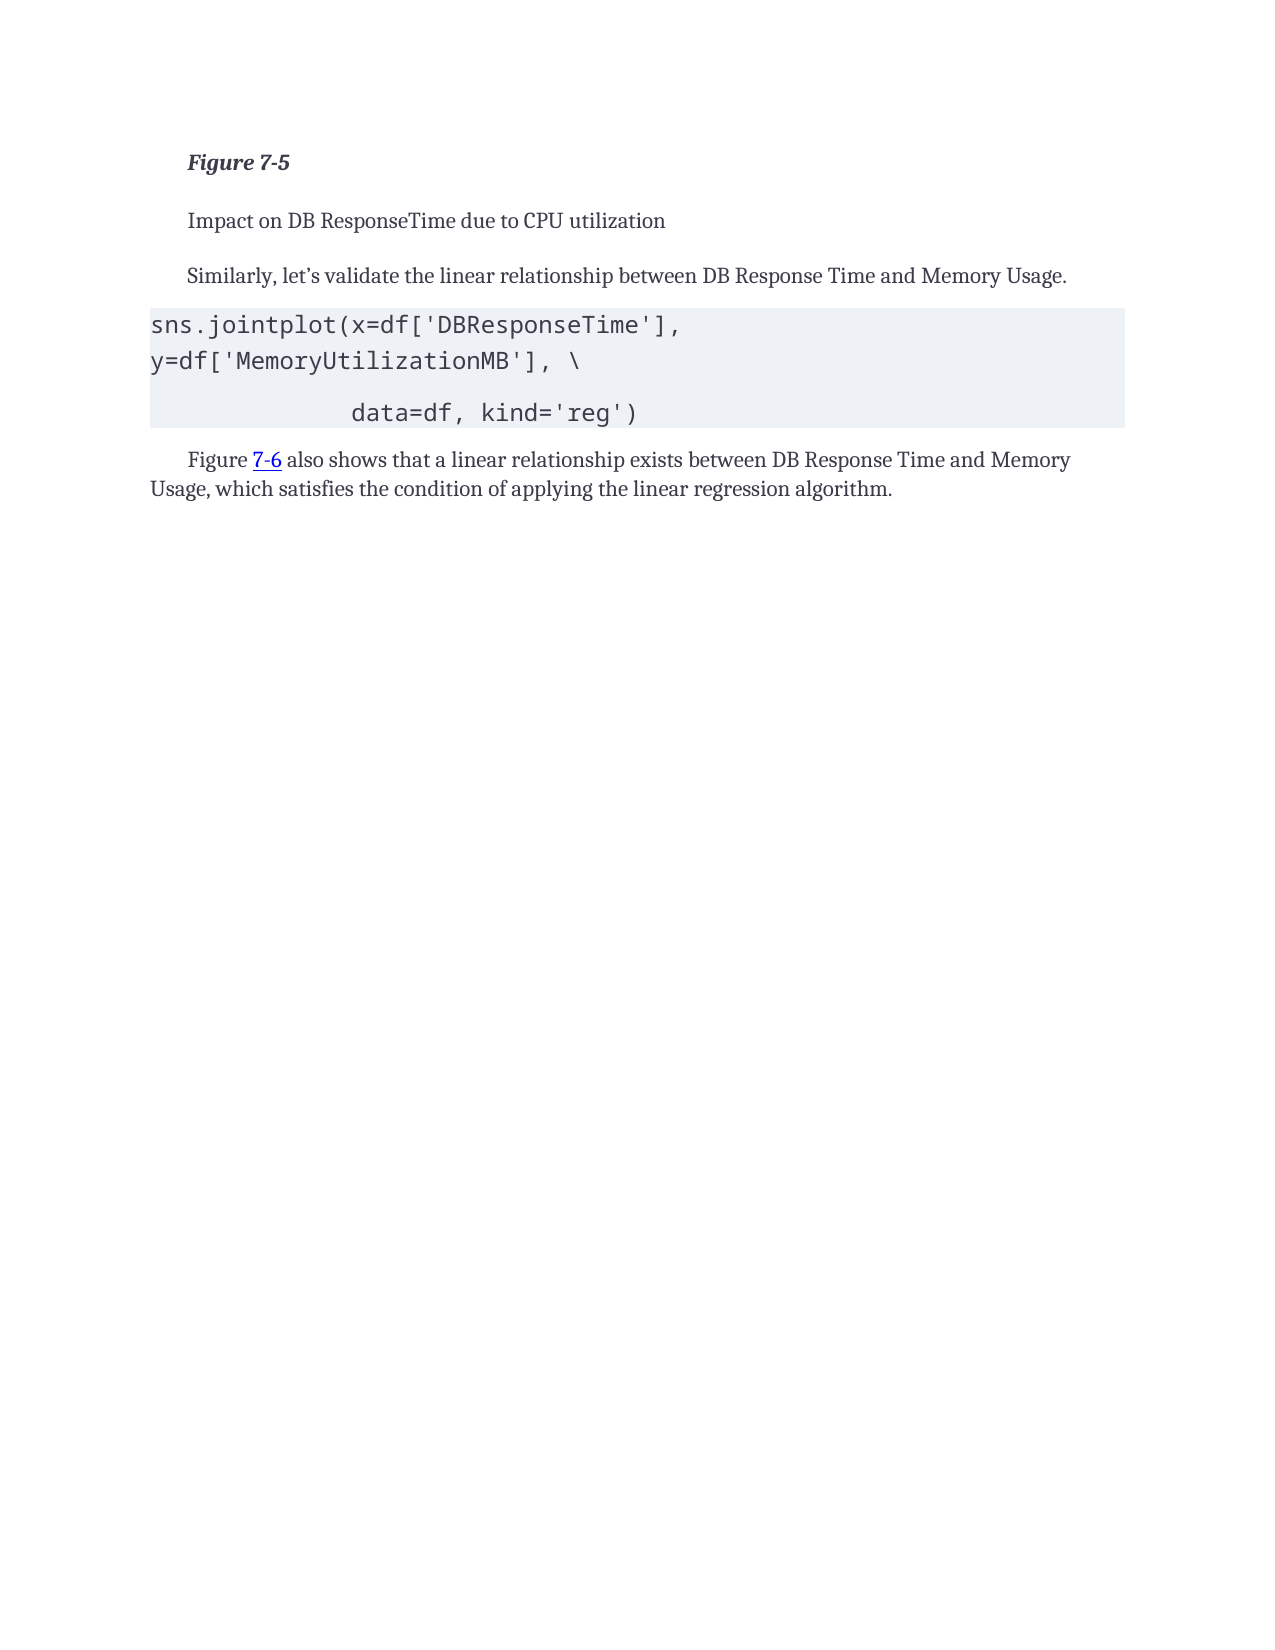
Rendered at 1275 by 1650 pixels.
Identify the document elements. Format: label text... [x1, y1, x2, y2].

text Figure 7-6 also shows that a linear relationship exists between DB Response Time and Memory Usage, which satisfies the condition of applying the linear regression algorithm. [150, 447, 1125, 502]
text Similarly, let’s validate the linear relationship between DB Response Time and Memory Usage. [150, 263, 1125, 289]
text Impact on DB ResponseTime due to CPU utilization [150, 208, 1125, 234]
text sns.jointplot(x=df['DBResponseTime'], y=df['MemoryUtilizationMB'], \ [150, 308, 1125, 376]
text Figure 7-5 [150, 150, 1125, 176]
text data=df, kind='reg') [150, 395, 1125, 428]
